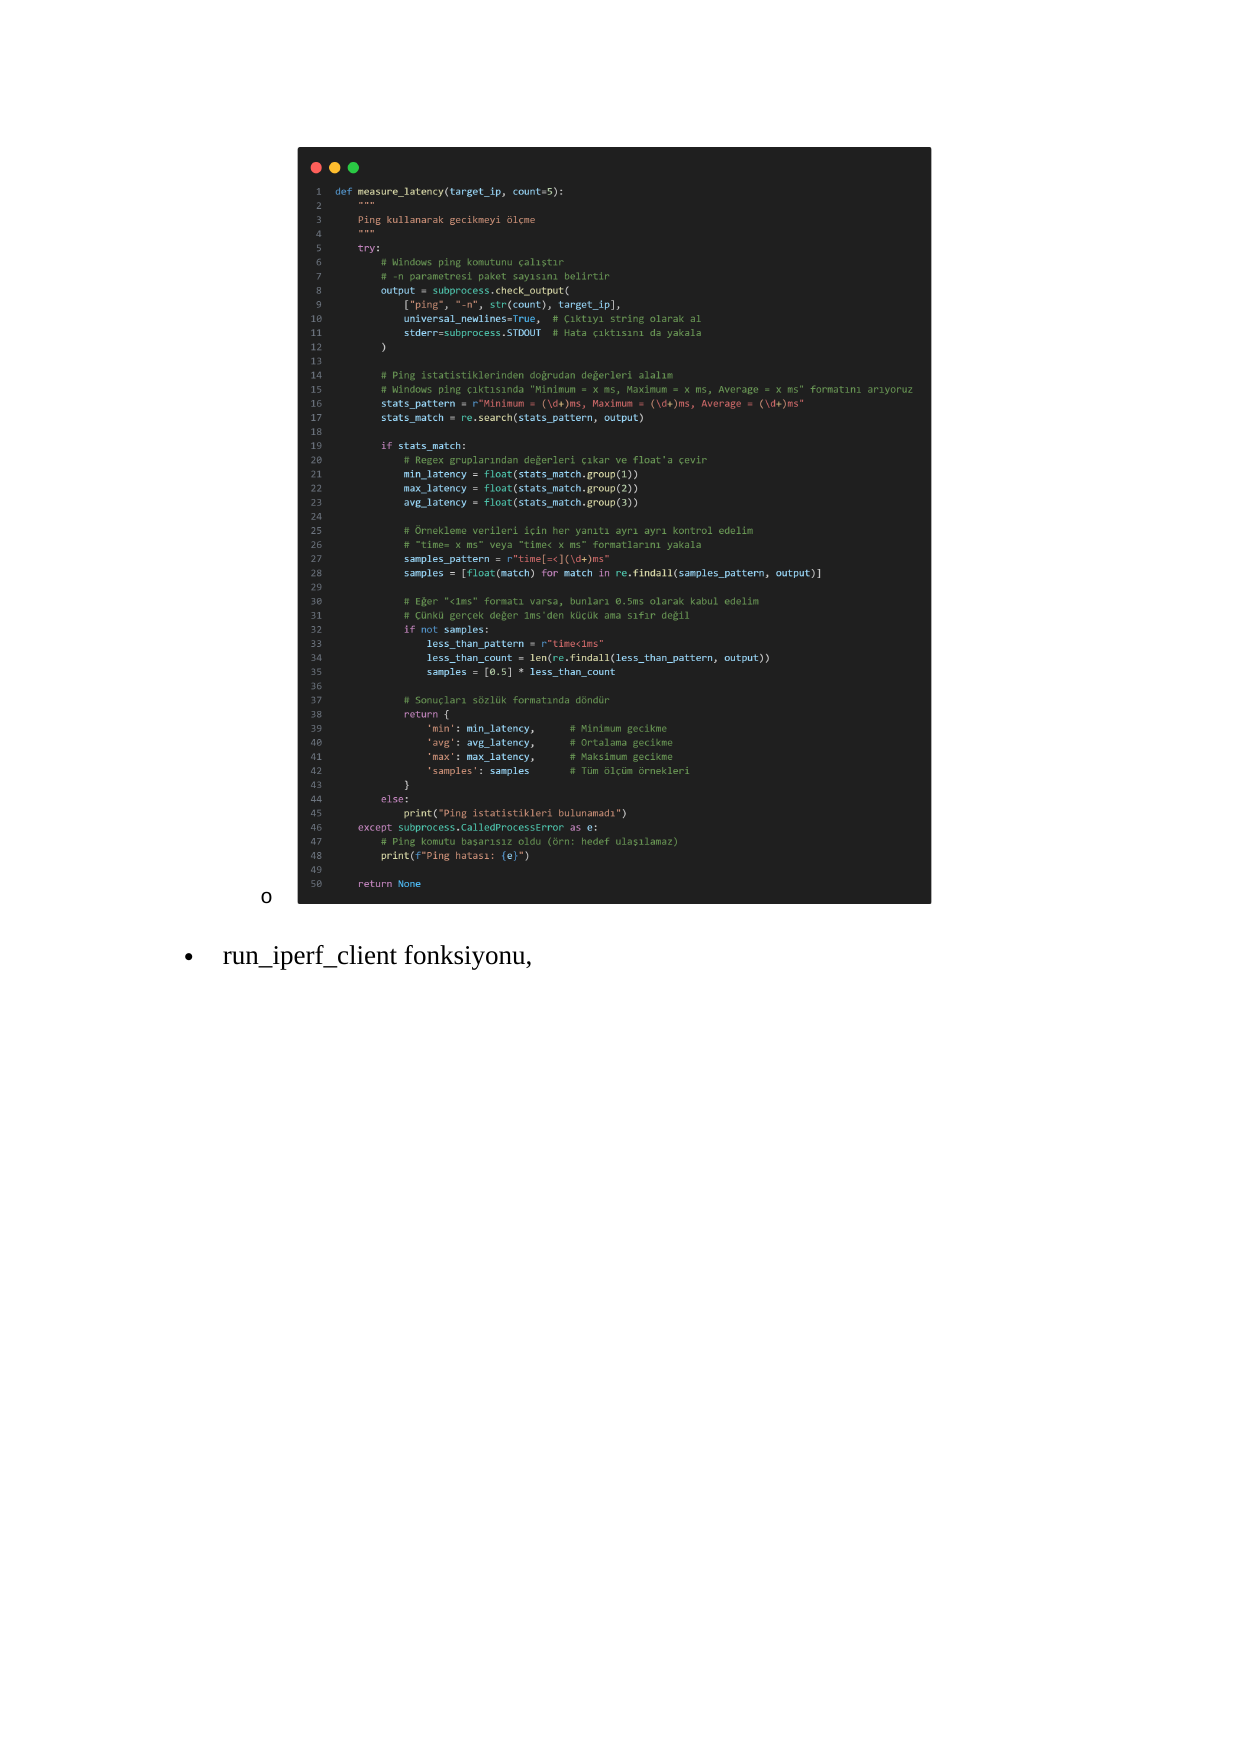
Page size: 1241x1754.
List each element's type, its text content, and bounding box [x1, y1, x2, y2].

list run_iperf_client fonksiyonu, [185, 939, 1093, 970]
picture [297, 147, 932, 904]
